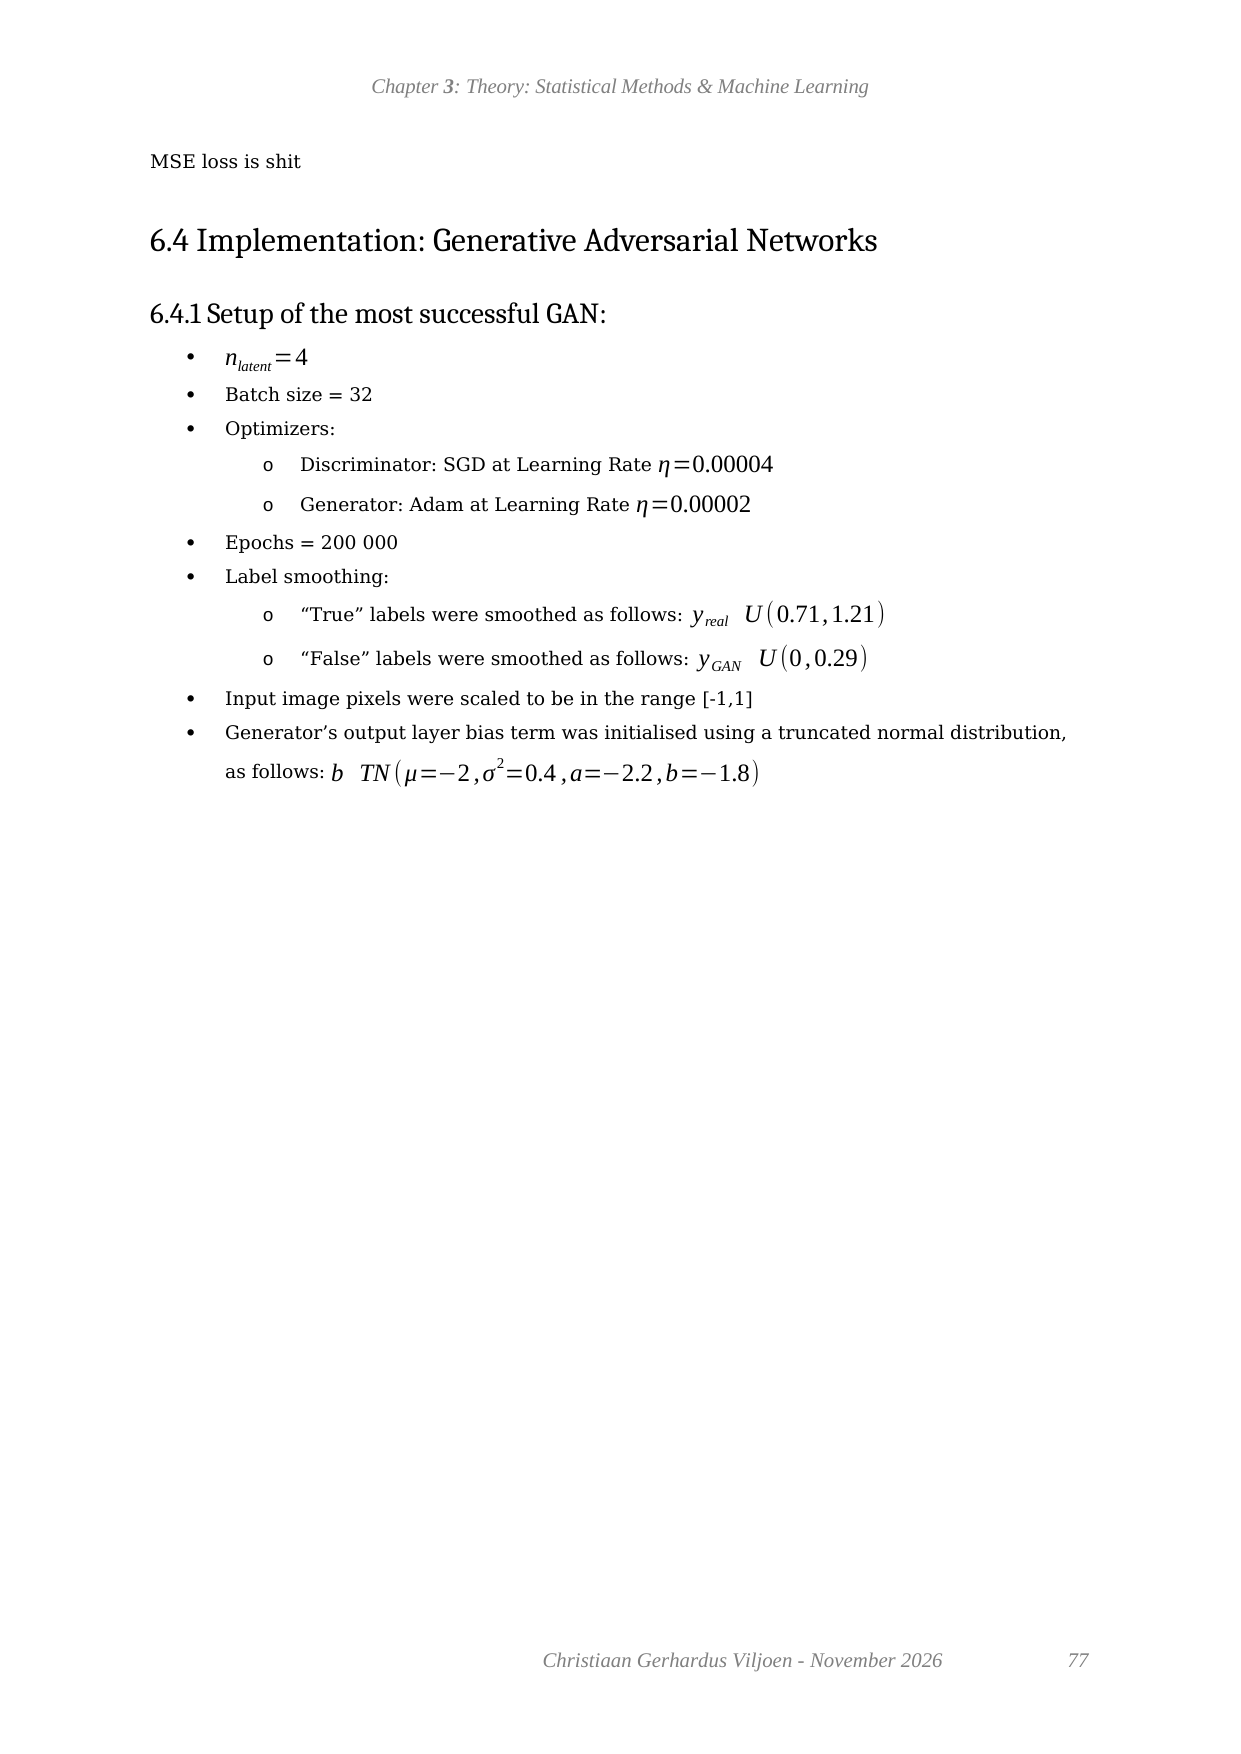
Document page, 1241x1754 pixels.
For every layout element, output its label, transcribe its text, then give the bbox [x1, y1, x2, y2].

list Label smoothing: [187, 564, 1090, 587]
list Batch size = 32 [187, 383, 1090, 406]
list Generator: Adam at Learning Rate [262, 491, 1090, 518]
subtitle Implementation: Generative Adversarial Networks [150, 221, 1090, 259]
list Input image pixels were scaled to be in the range [-1,1] [187, 687, 1090, 709]
list Optimizers: [187, 417, 1090, 440]
text MSE loss is shit [150, 150, 1090, 172]
list “True” labels were smoothed as follows: [262, 599, 1090, 631]
list Discriminator: SGD at Learning Rate [262, 451, 1090, 479]
list Generator’s output layer bias term was initialised using a truncated normal distribution, as follows: [187, 721, 1090, 788]
subtitle Setup of the most successful GAN: [150, 297, 1090, 331]
list “False” labels were smoothed as follows: [262, 643, 1090, 675]
list Epochs = 200 000 [187, 531, 1090, 553]
